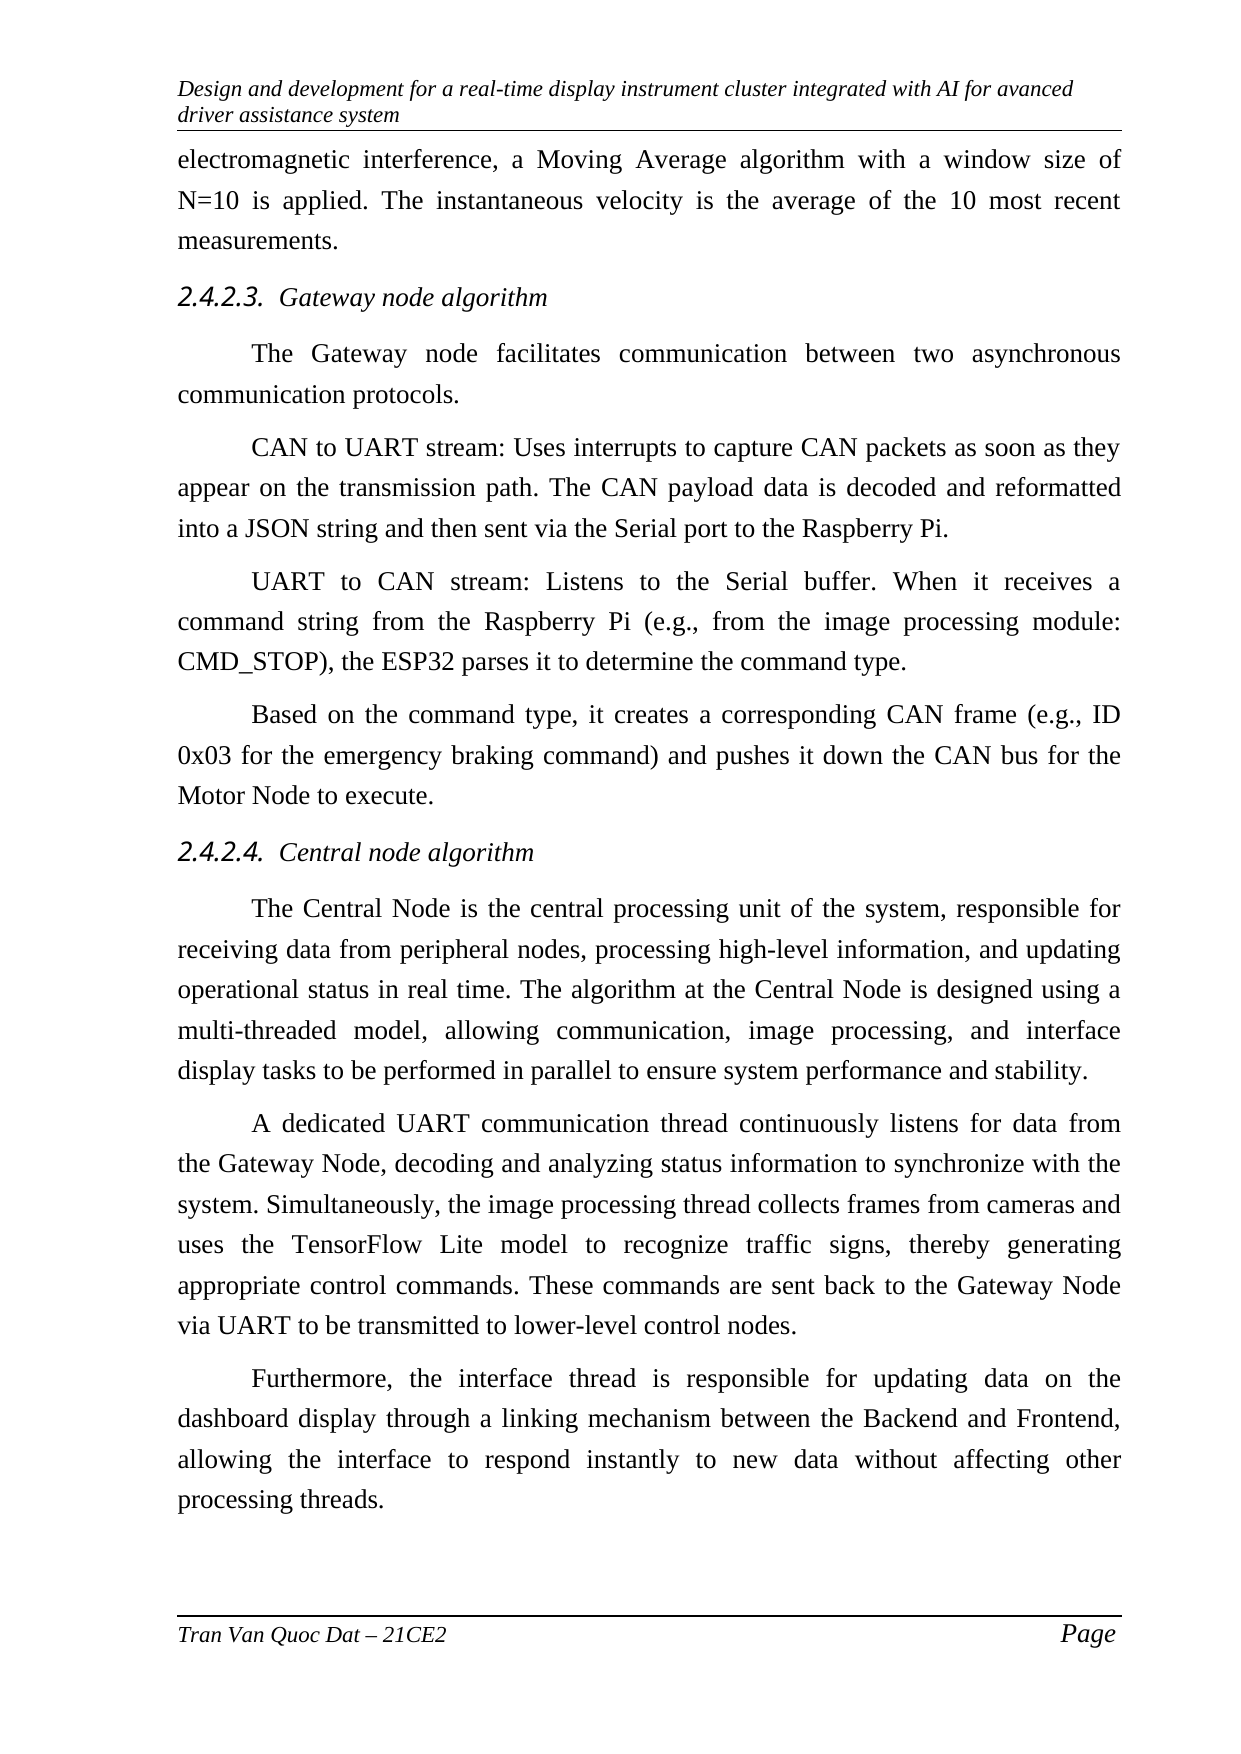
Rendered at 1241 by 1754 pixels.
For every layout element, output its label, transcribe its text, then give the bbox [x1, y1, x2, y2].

text The Central Node is the central processing unit of the system, responsible for receiving data from peripheral nodes, processing high-level information, and updating operational status in real time. The algorithm at the Central Node is designed using a multi-threaded model, allowing communication, image processing, and interface display tasks to be performed in parallel to ensure system performance and stability. [177, 892, 1122, 1085]
text UART to CAN stream: Listens to the Serial buffer. When it receives a command string from the Raspberry Pi (e.g., from the image processing module: CMD_STOP), the ESP32 parses it to determine the command type. [177, 564, 1122, 677]
text Furthermore, the interface thread is responsible for updating data on the dashboard display through a linking mechanism between the Backend and Frontend, allowing the interface to respond instantly to new data without affecting other processing threads. [177, 1362, 1122, 1514]
text Gateway node algorithm [177, 277, 1122, 314]
text The Gateway node facilitates communication between two asynchronous communication protocols. [177, 337, 1122, 409]
text Based on the command type, it creates a corresponding CAN frame (e.g., ID 0x03 for the emergency braking command) and pushes it down the CAN bus for the Motor Node to execute. [177, 698, 1122, 810]
text A dedicated UART communication thread continuously listens for data from the Gateway Node, decoding and analyzing status information to synchronize with the system. Simultaneously, the image processing thread collects frames from cameras and uses the TensorFlow Lite model to recognize traffic signs, thereby generating appropriate control commands. These commands are sent back to the Gateway Node via UART to be transmitted to lower-level control nodes. [177, 1107, 1122, 1340]
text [177, 143, 1122, 255]
text Central node algorithm [177, 832, 1122, 869]
text CAN to UART stream: Uses interrupts to capture CAN packets as soon as they appear on the transmission path. The CAN payload data is decoded and reformatted into a JSON string and then sent via the Serial port to the Raspberry Pi. [177, 431, 1122, 543]
